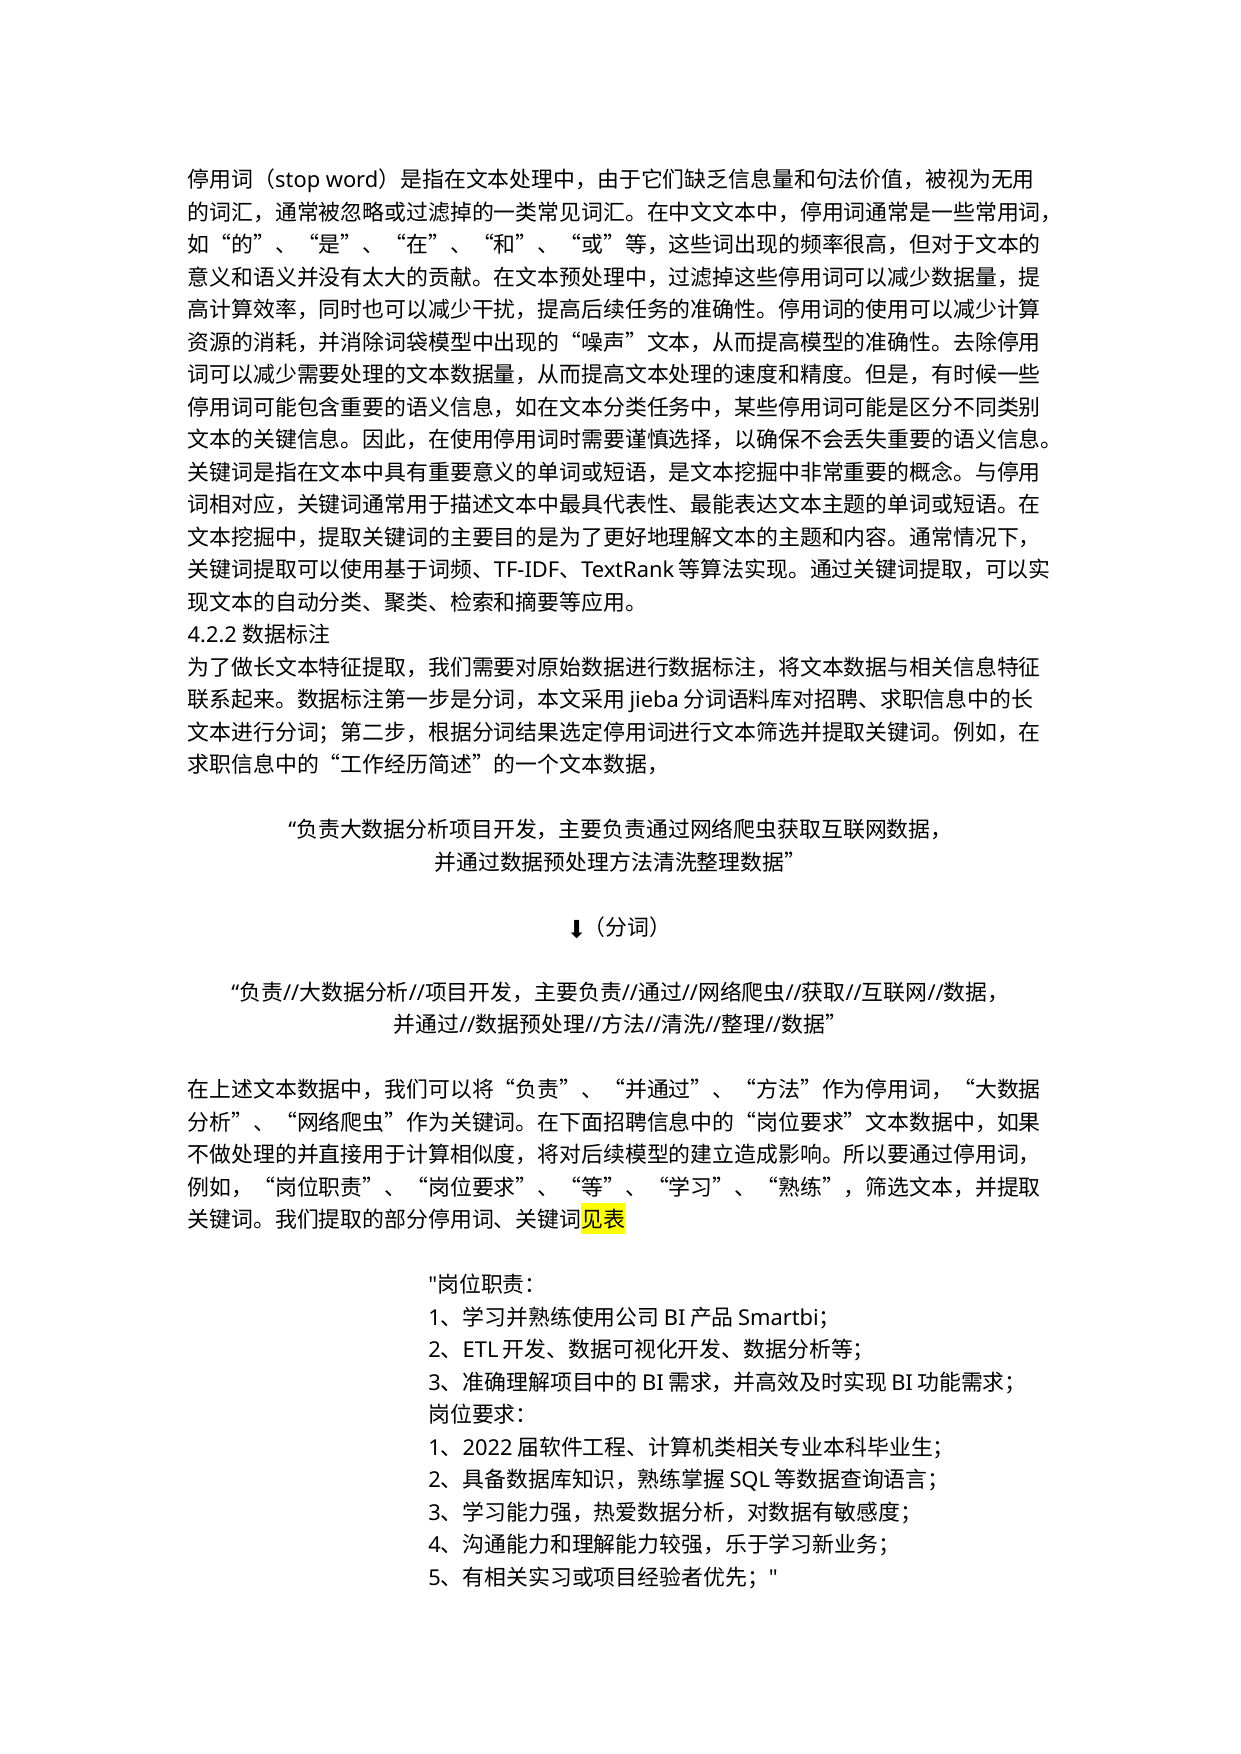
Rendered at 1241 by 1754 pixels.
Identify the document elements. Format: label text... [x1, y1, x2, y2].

text 为了做长文本特征提取，我们需要对原始数据进行数据标注，将文本数据与相关信息特征联系起来。数据标注第一步是分词，本文采用jieba分词语料库对招聘、求职信息中的长文本进行分词；第二步，根据分词结果选定停用词进行文本筛选并提取关键词。例如，在求职信息中的“工作经历简述”的一个文本数据， [187, 649, 1053, 779]
text 并通过//数据预处理//方法//清洗//整理//数据” [187, 1007, 1053, 1039]
text “负责//大数据分析//项目开发，主要负责//通过//网络爬虫//获取//互联网//数据， [187, 974, 1053, 1007]
text 3、准确理解项目中的BI需求，并高效及时实现BI功能需求； [428, 1364, 1053, 1397]
text “负责大数据分析项目开发，主要负责通过网络爬虫获取互联网数据， [187, 812, 1053, 844]
text 关键词是指在文本中具有重要意义的单词或短语，是文本挖掘中非常重要的概念。与停用词相对应，关键词通常用于描述文本中最具代表性、最能表达文本主题的单词或短语。在文本挖掘中，提取关键词的主要目的是为了更好地理解文本的主题和内容。通常情况下，关键词提取可以使用基于词频、TF-IDF、TextRank等算法实现。通过关键词提取，可以实现文本的自动分类、聚类、检索和摘要等应用。 [187, 454, 1053, 617]
text 并通过数据预处理方法清洗整理数据” [187, 844, 1053, 877]
text 2、具备数据库知识，熟练掌握SQL等数据查询语言； [428, 1462, 1053, 1494]
text 1、2022届软件工程、计算机类相关专业本科毕业生； [428, 1429, 1053, 1462]
text ⬇（分词） [187, 909, 1053, 942]
text 5、有相关实习或项目经验者优先；" [428, 1559, 1053, 1592]
text 在上述文本数据中，我们可以将“负责”、“并通过”、“方法”作为停用词，“大数据分析”、“网络爬虫”作为关键词。在下面招聘信息中的“岗位要求”文本数据中，如果不做处理的并直接用于计算相似度，将对后续模型的建立造成影响。所以要通过停用词，例如，“岗位职责”、“岗位要求”、“等”、“学习”、“熟练”，筛选文本，并提取关键词。我们提取的部分停用词、关键词见表 [187, 1072, 1053, 1234]
text "岗位职责： [428, 1267, 1053, 1299]
text 4、沟通能力和理解能力较强，乐于学习新业务； [428, 1527, 1053, 1559]
text 3、学习能力强，热爱数据分析，对数据有敏感度； [428, 1494, 1053, 1527]
text 1、学习并熟练使用公司BI产品Smartbi； [428, 1299, 1053, 1332]
text 岗位要求： [428, 1397, 1053, 1429]
text 4.2.2 数据标注 [187, 617, 1053, 649]
text 2、ETL开发、数据可视化开发、数据分析等； [428, 1332, 1053, 1364]
text 停用词（stop word）是指在文本处理中，由于它们缺乏信息量和句法价值，被视为无用的词汇，通常被忽略或过滤掉的一类常见词汇。在中文文本中，停用词通常是一些常用词，如“的”、“是”、“在”、“和”、“或”等，这些词出现的频率很高，但对于文本的意义和语义并没有太大的贡献。在文本预处理中，过滤掉这些停用词可以减少数据量，提高计算效率，同时也可以减少干扰，提高后续任务的准确性。停用词的使用可以减少计算资源的消耗，并消除词袋模型中出现的“噪声”文本，从而提高模型的准确性。去除停用词可以减少需要处理的文本数据量，从而提高文本处理的速度和精度。但是，有时候一些停用词可能包含重要的语义信息，如在文本分类任务中，某些停用词可能是区分不同类别文本的关键信息。因此，在使用停用词时需要谨慎选择，以确保不会丢失重要的语义信息。 [187, 162, 1053, 454]
